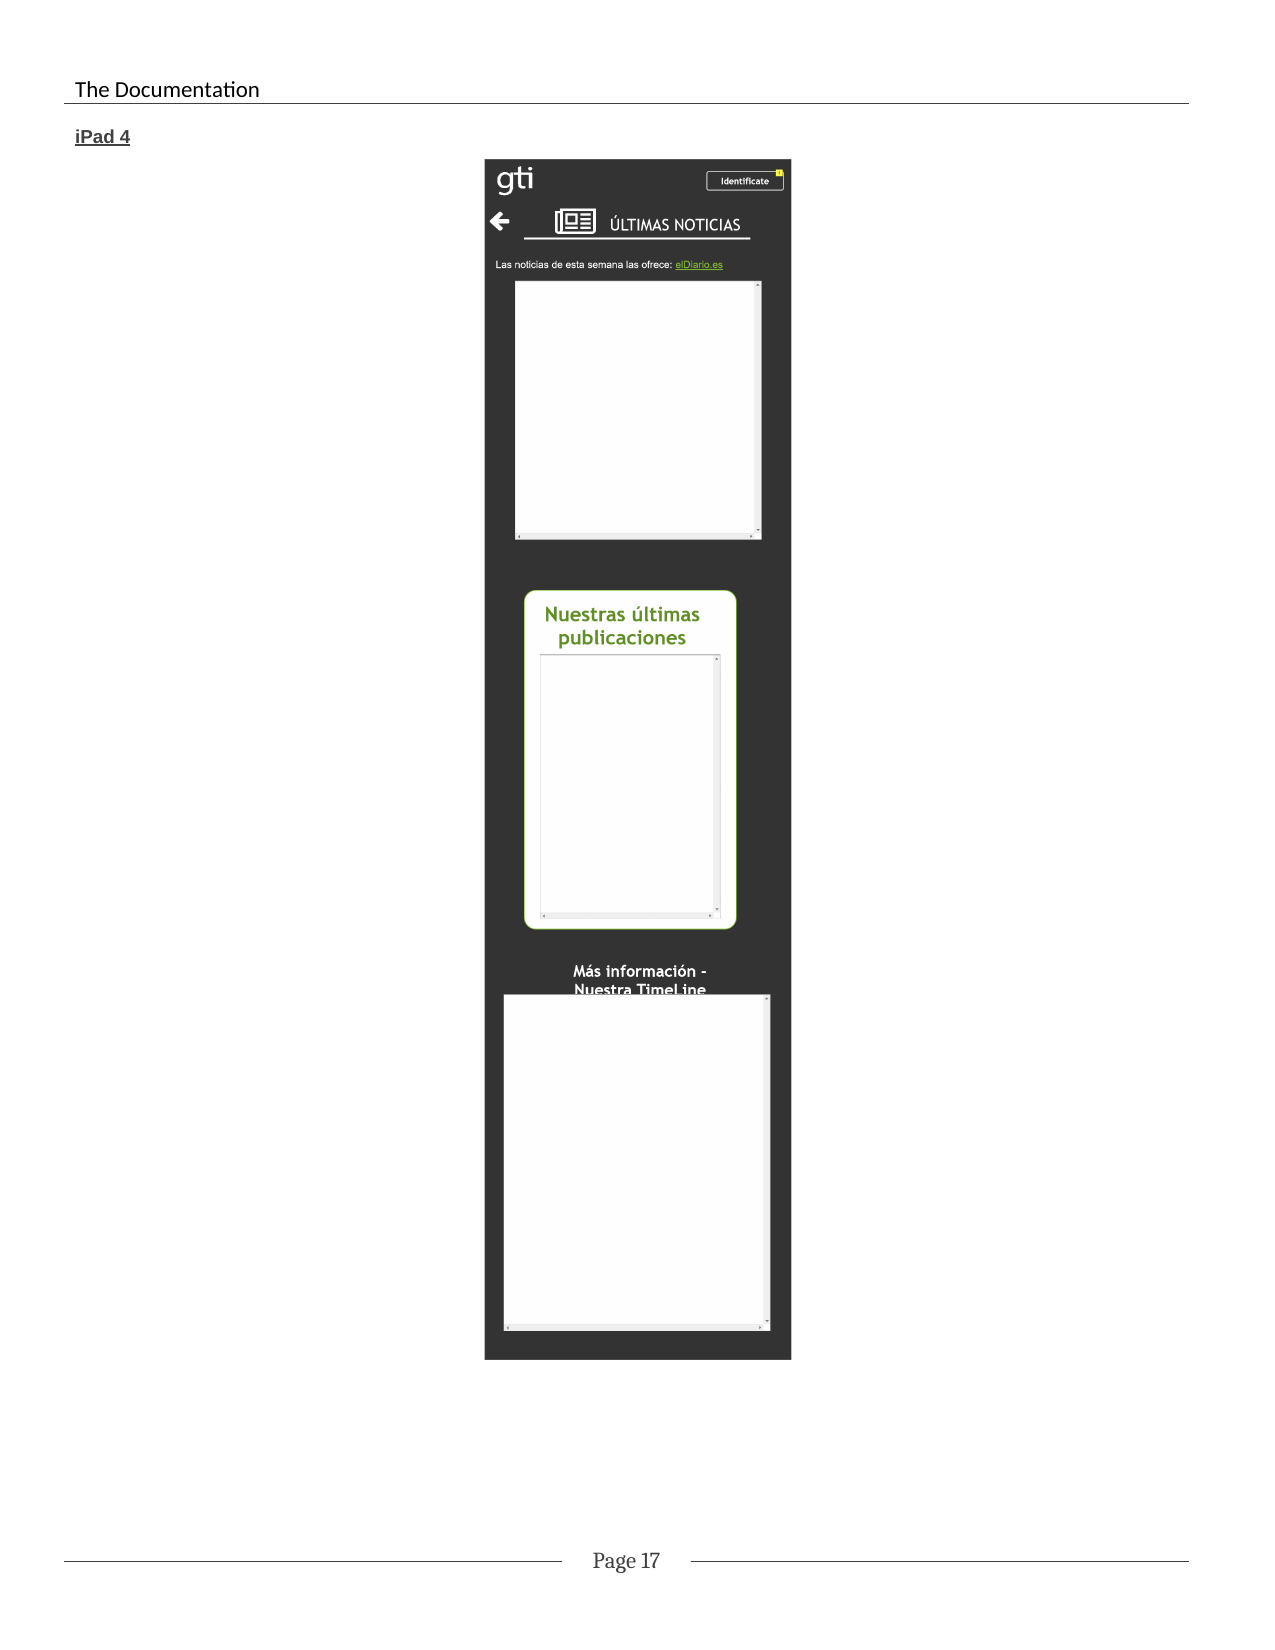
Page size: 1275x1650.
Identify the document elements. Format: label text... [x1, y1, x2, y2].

subtitle iPad 4 [75, 126, 1200, 147]
